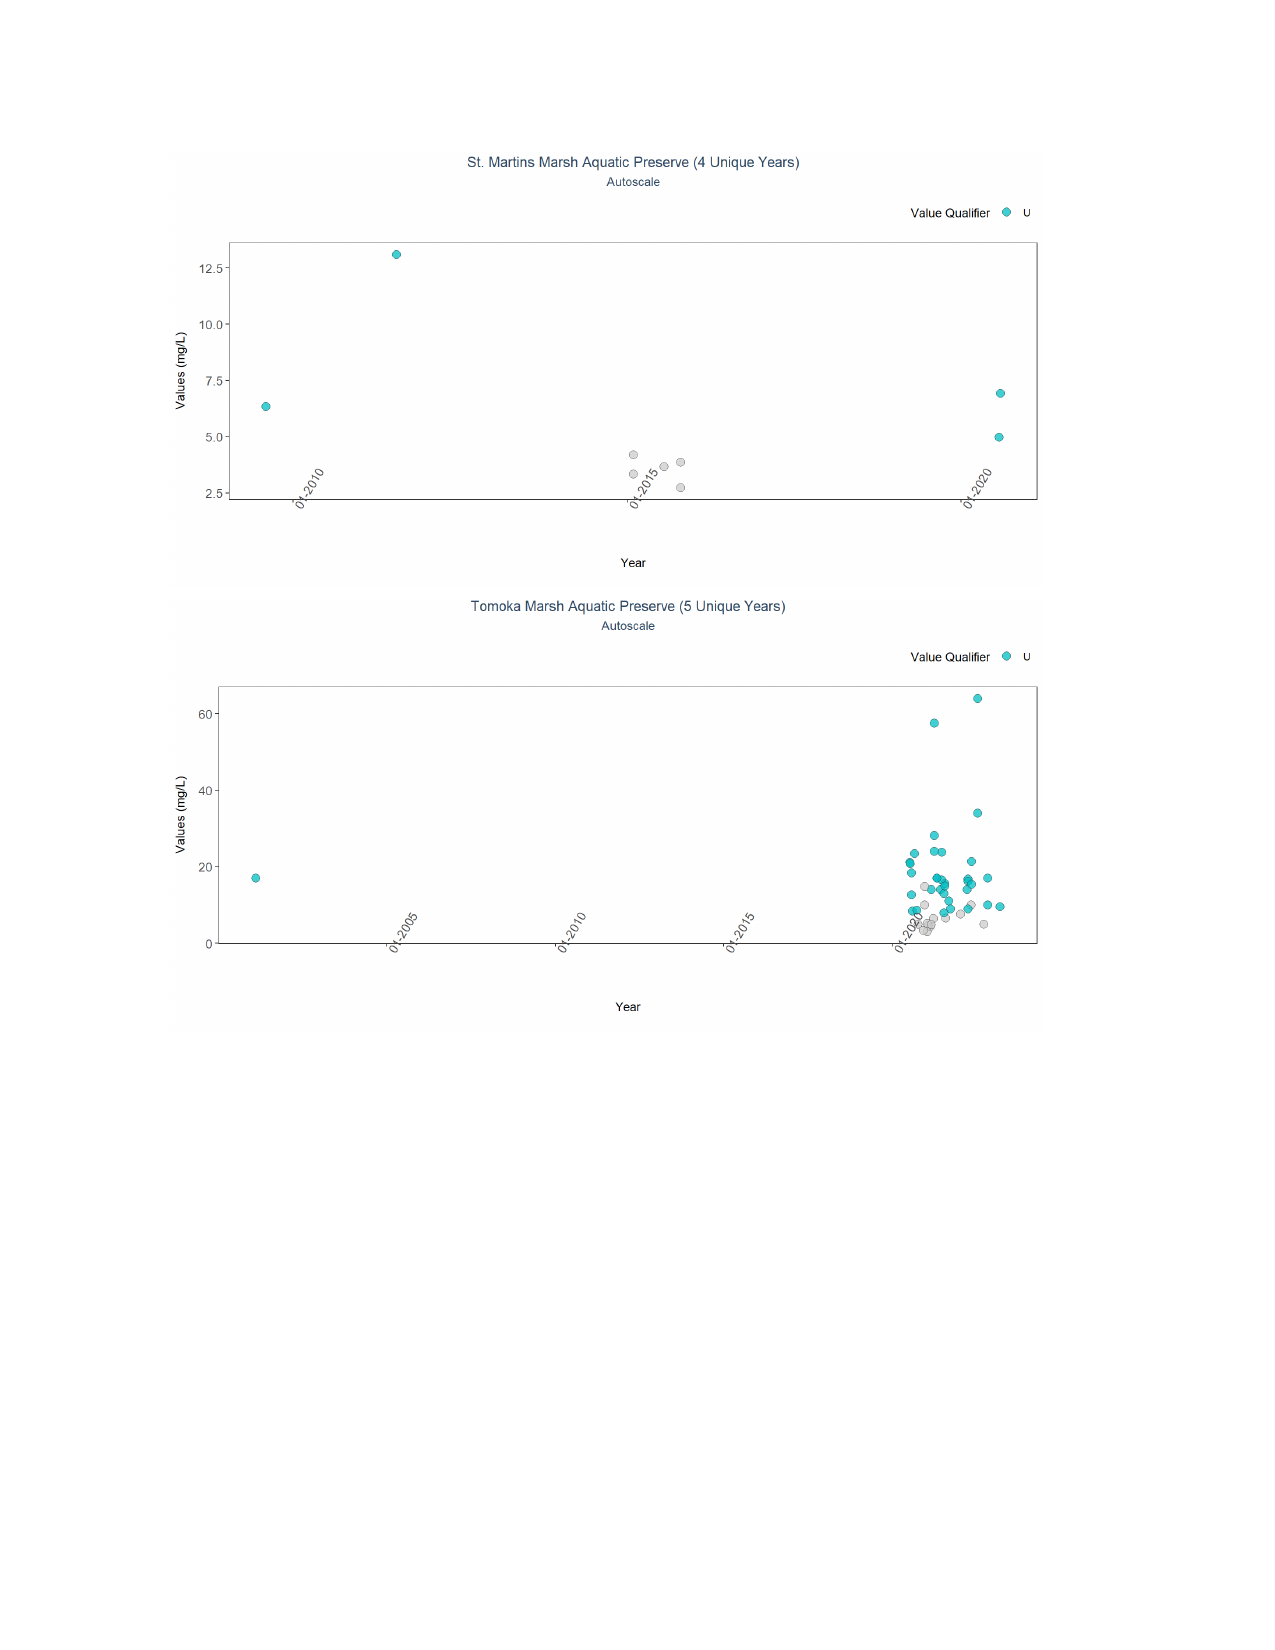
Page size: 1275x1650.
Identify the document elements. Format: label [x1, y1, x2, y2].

picture [168, 150, 1044, 588]
picture [168, 593, 1044, 1032]
